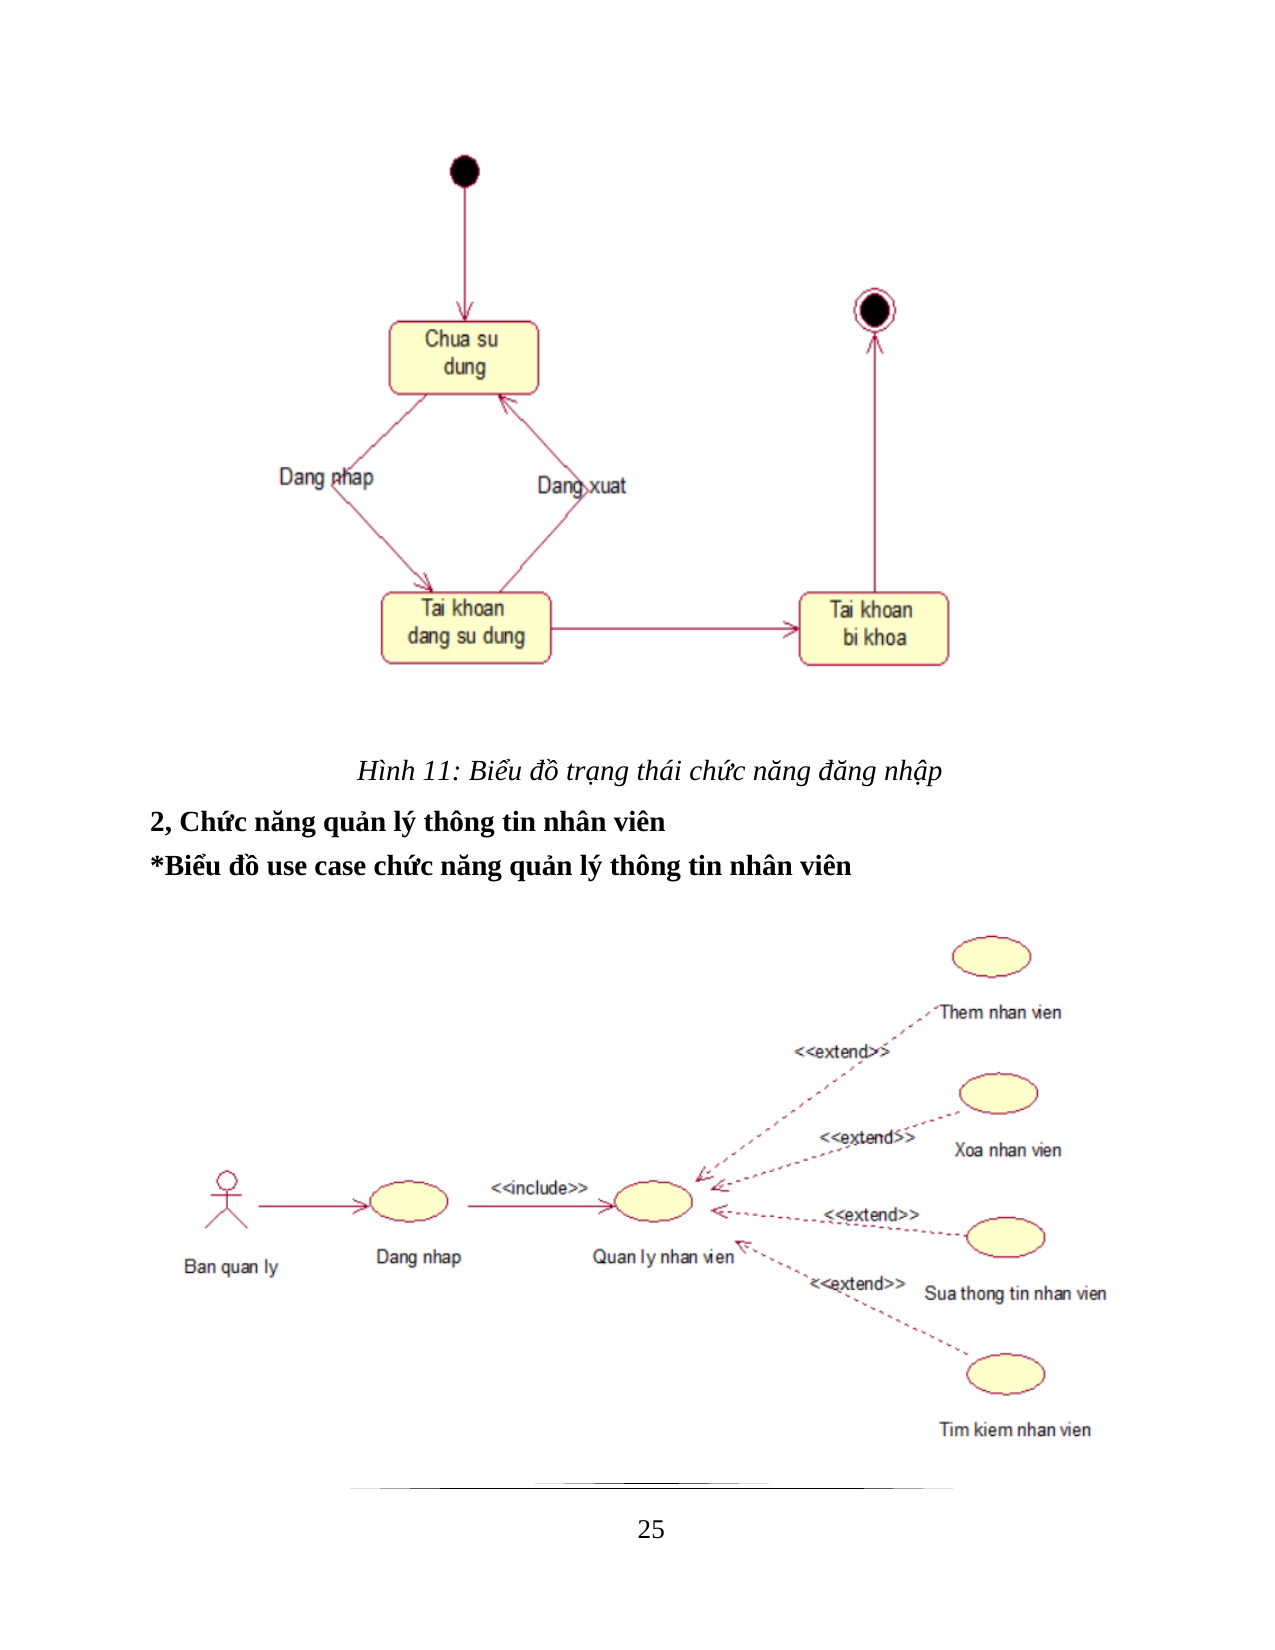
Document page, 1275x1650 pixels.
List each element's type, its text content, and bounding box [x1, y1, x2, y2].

subtitle 2, Chức năng quản lý thông tin nhân viên [150, 804, 1152, 838]
text *Biểu đồ use case chức năng quản lý thông tin nhân viên [150, 848, 1152, 881]
text Hình 11: Biểu đồ trạng thái chức năng đăng nhập [150, 753, 1152, 787]
picture [164, 900, 1137, 1462]
picture [266, 132, 1036, 735]
